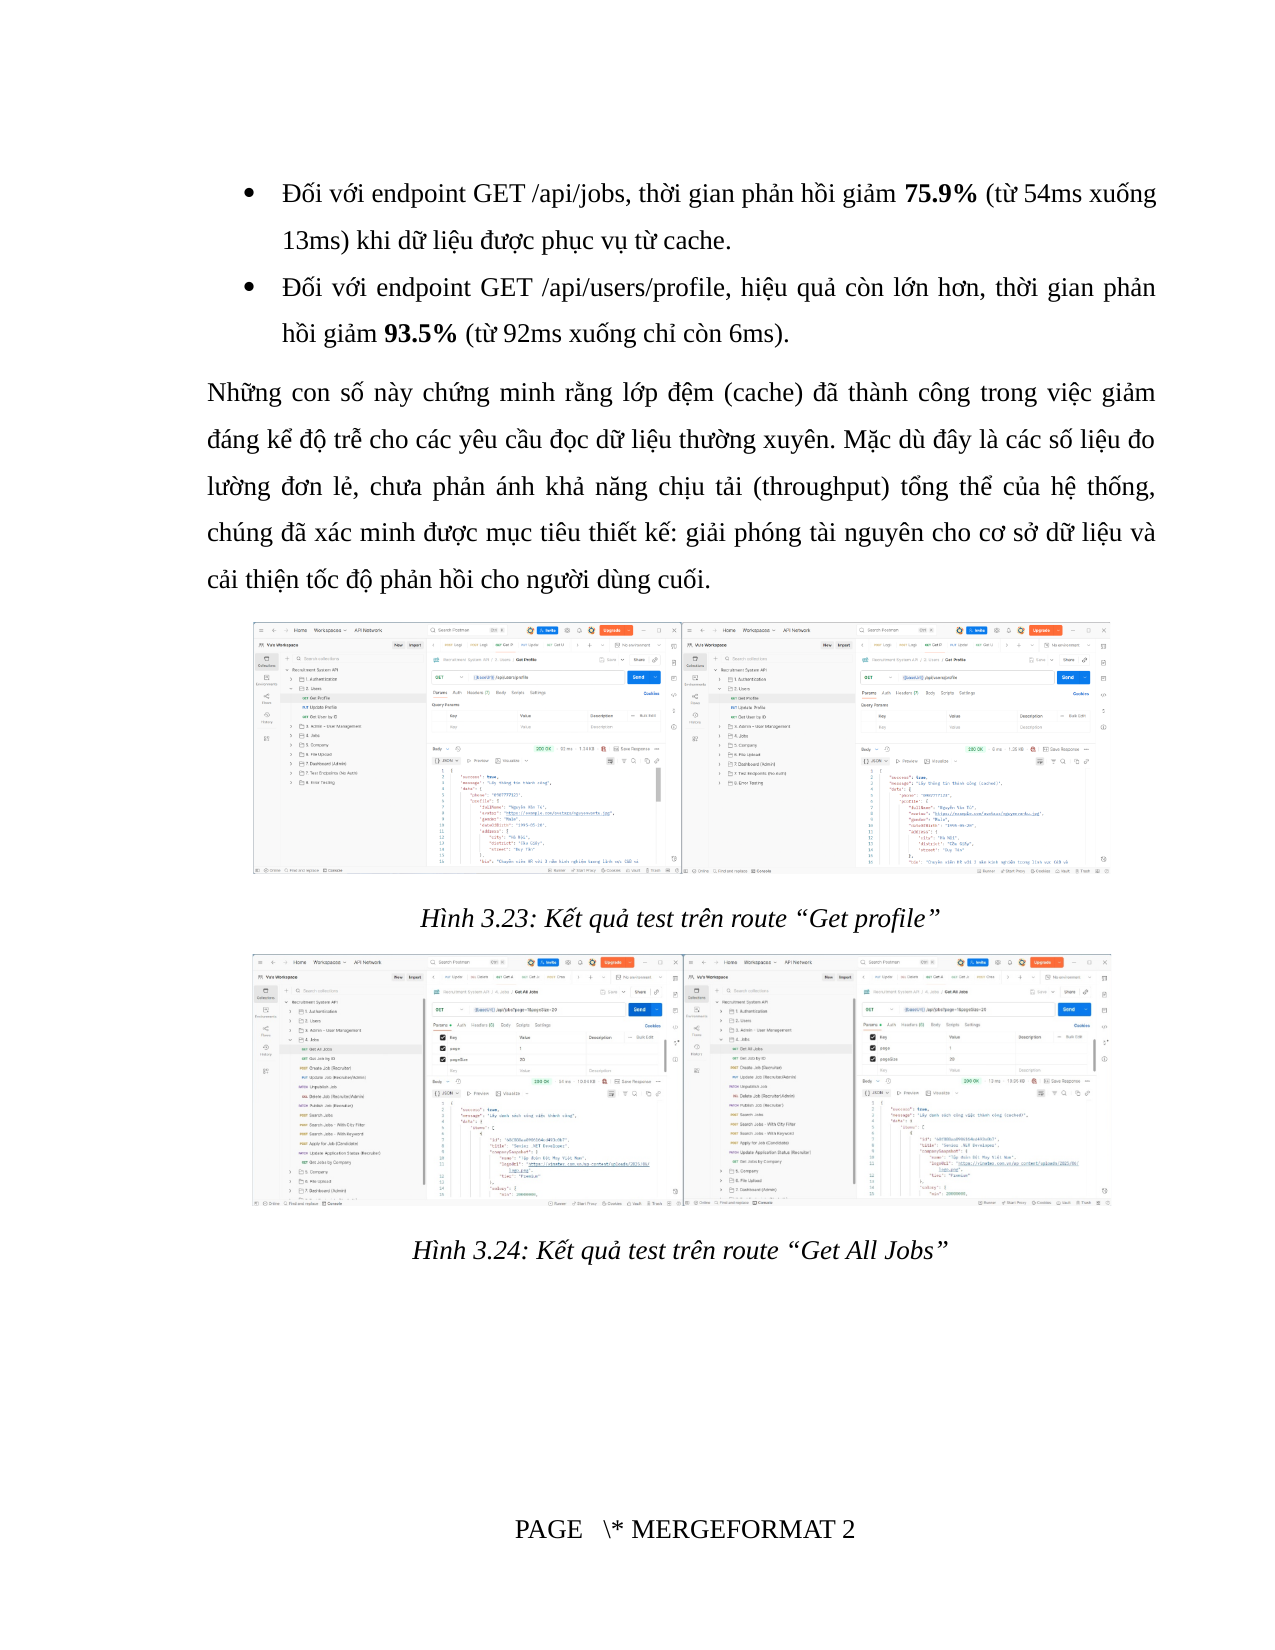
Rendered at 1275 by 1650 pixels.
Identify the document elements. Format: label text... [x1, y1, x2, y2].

picture [253, 622, 1111, 874]
picture [252, 954, 1112, 1206]
list Đối với endpoint GET /api/users/profile, hiệu quả còn lớn hơn, thời gian phản hồi giảm 93.5% (từ 92ms xuống chỉ còn 6ms). [244, 271, 1157, 348]
text Những con số này chứng minh rằng lớp đệm (cache) đã thành công trong việc giảm đáng kể độ trễ cho các yêu cầu đọc dữ liệu thường xuyên. Mặc dù đây là các số liệu đo lường đơn lẻ, chưa phản ánh khả năng chịu tải (throughput) tổng thể của hệ thống, chúng đã xác minh được mục tiêu thiết kế: giải phóng tài nguyên cho cơ sở dữ liệu và cải thiện tốc độ phản hồi cho người dùng cuối. [207, 377, 1157, 594]
list Đối với endpoint GET /api/jobs, thời gian phản hồi giảm 75.9% (từ 54ms xuống 13ms) khi dữ liệu được phục vụ từ cache. [244, 177, 1157, 255]
